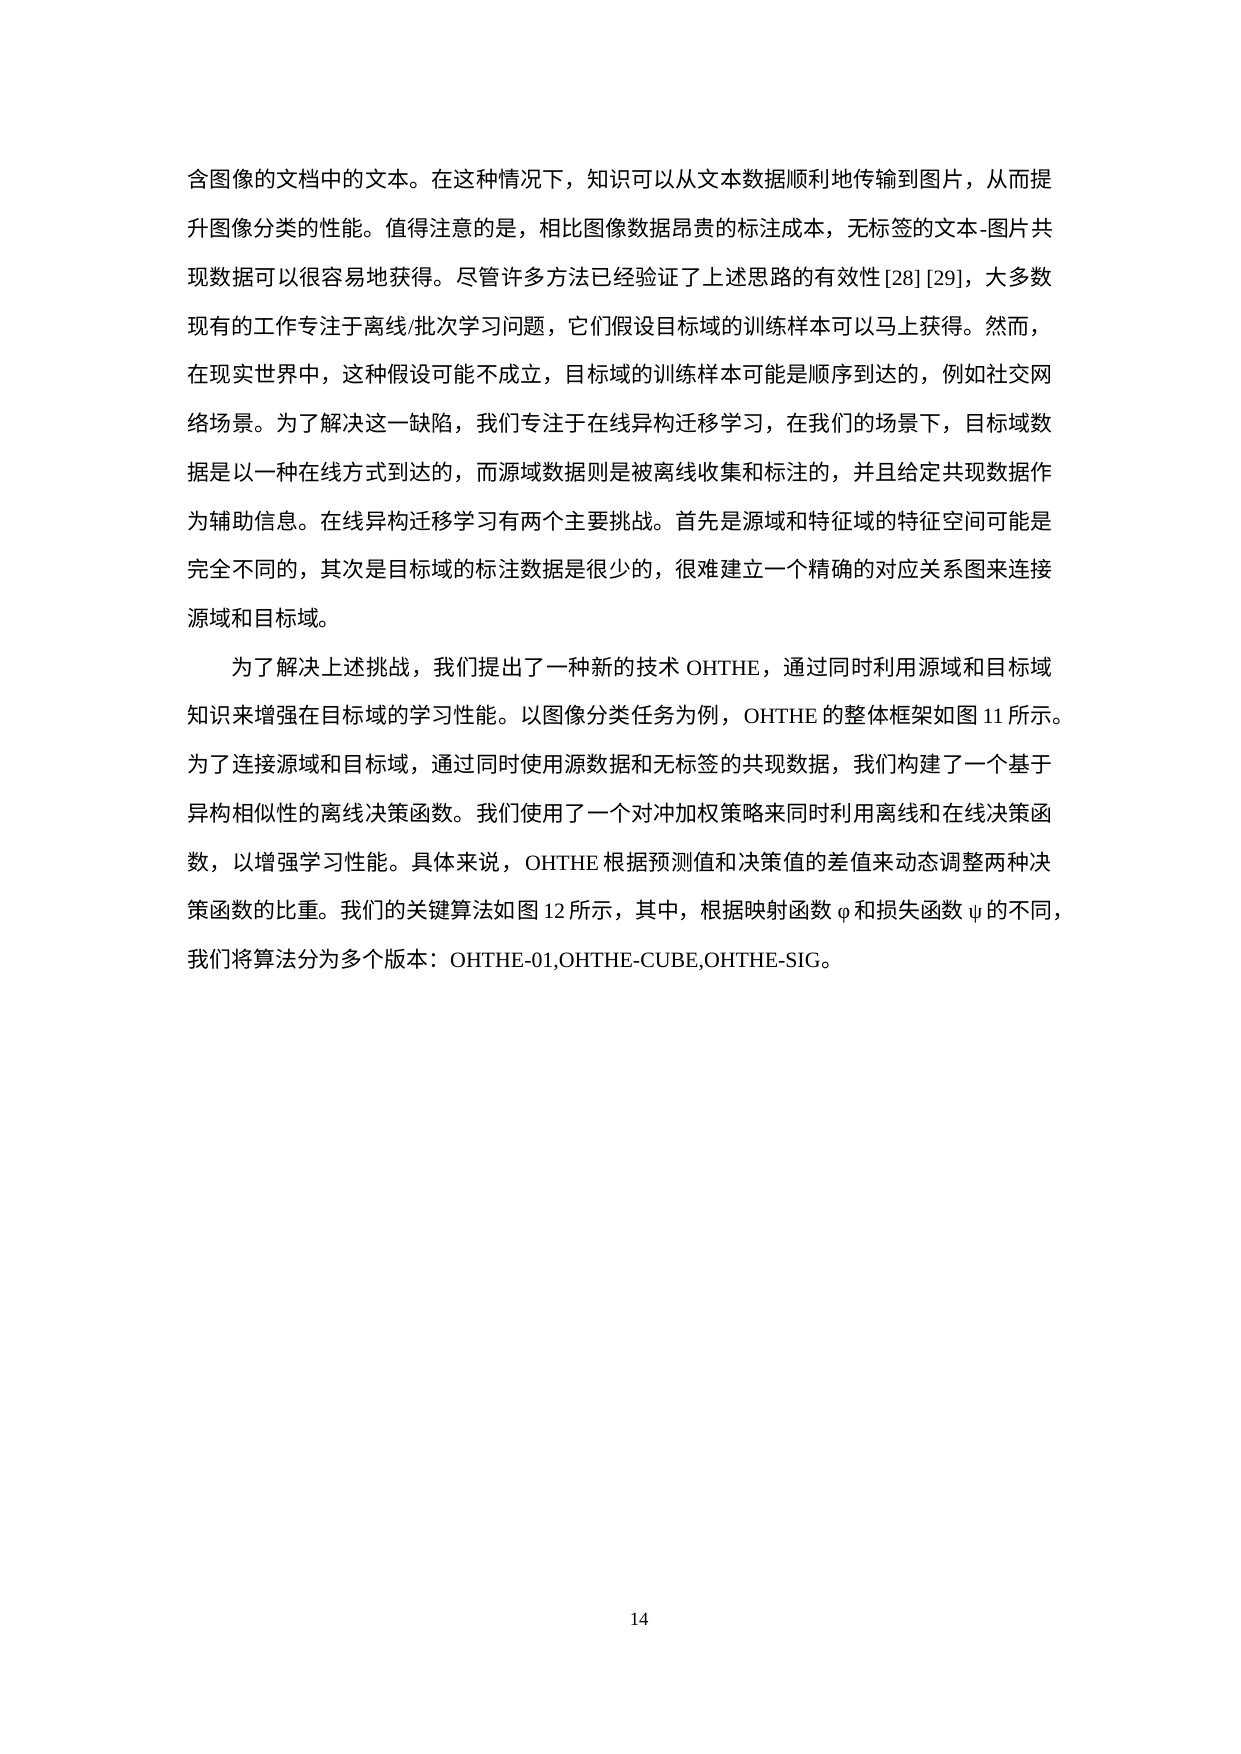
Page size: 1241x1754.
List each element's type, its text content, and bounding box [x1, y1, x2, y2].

text 为了解决上述挑战，我们提出了一种新的技术OHTHE，通过同时利用源域和目标域知识来增强在目标域的学习性能。以图像分类任务为例，OHTHE的整体框架如图11所示。为了连接源域和目标域，通过同时使用源数据和无标签的共现数据，我们构建了一个基于异构相似性的离线决策函数。我们使用了一个对冲加权策略来同时利用离线和在线决策函数，以增强学习性能。具体来说，OHTHE根据预测值和决策值的差值来动态调整两种决策函数的比重。我们的关键算法如图12所示，其中，根据映射函数φ和损失函数ψ的不同，我们将算法分为多个版本：OHTHE-01,OHTHE-CUBE,OHTHE-SIG。 [187, 649, 1053, 974]
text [187, 162, 1053, 633]
